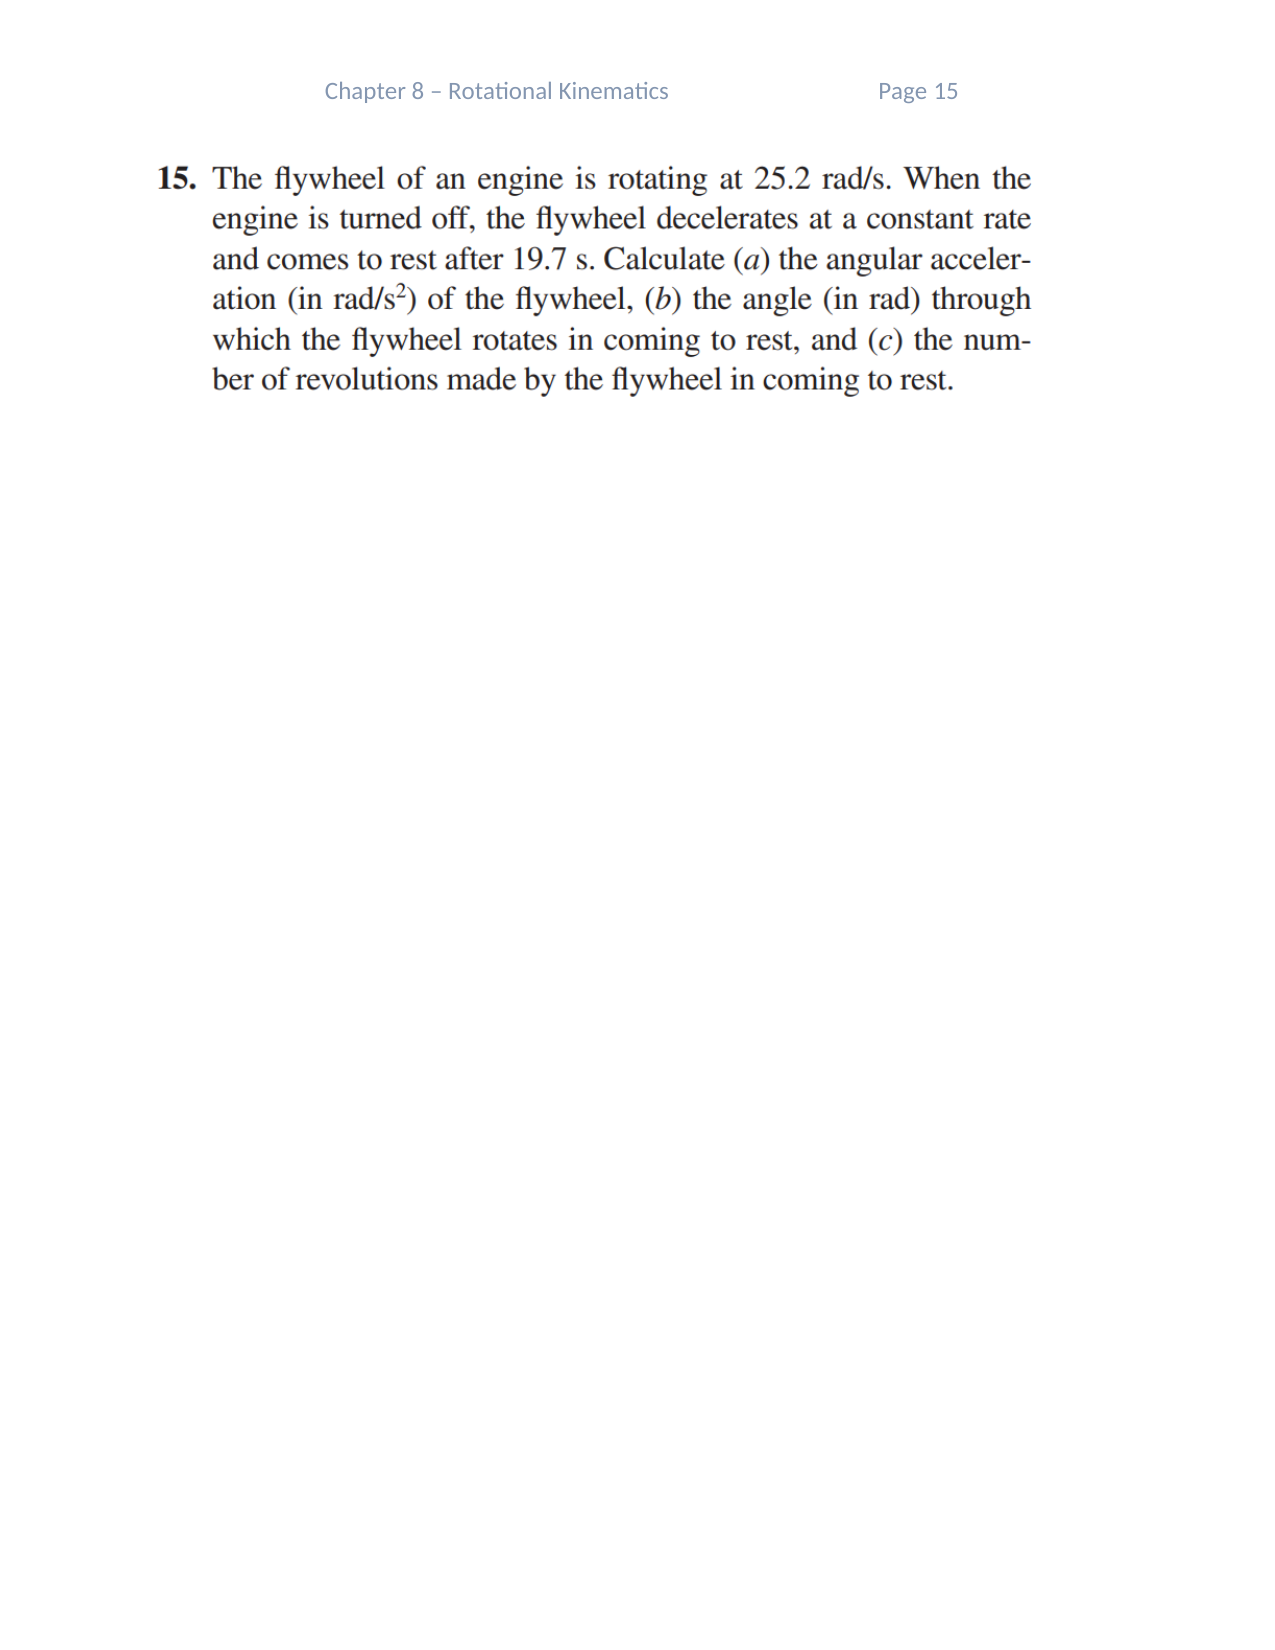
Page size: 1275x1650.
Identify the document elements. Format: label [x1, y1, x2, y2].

picture [135, 150, 1058, 401]
